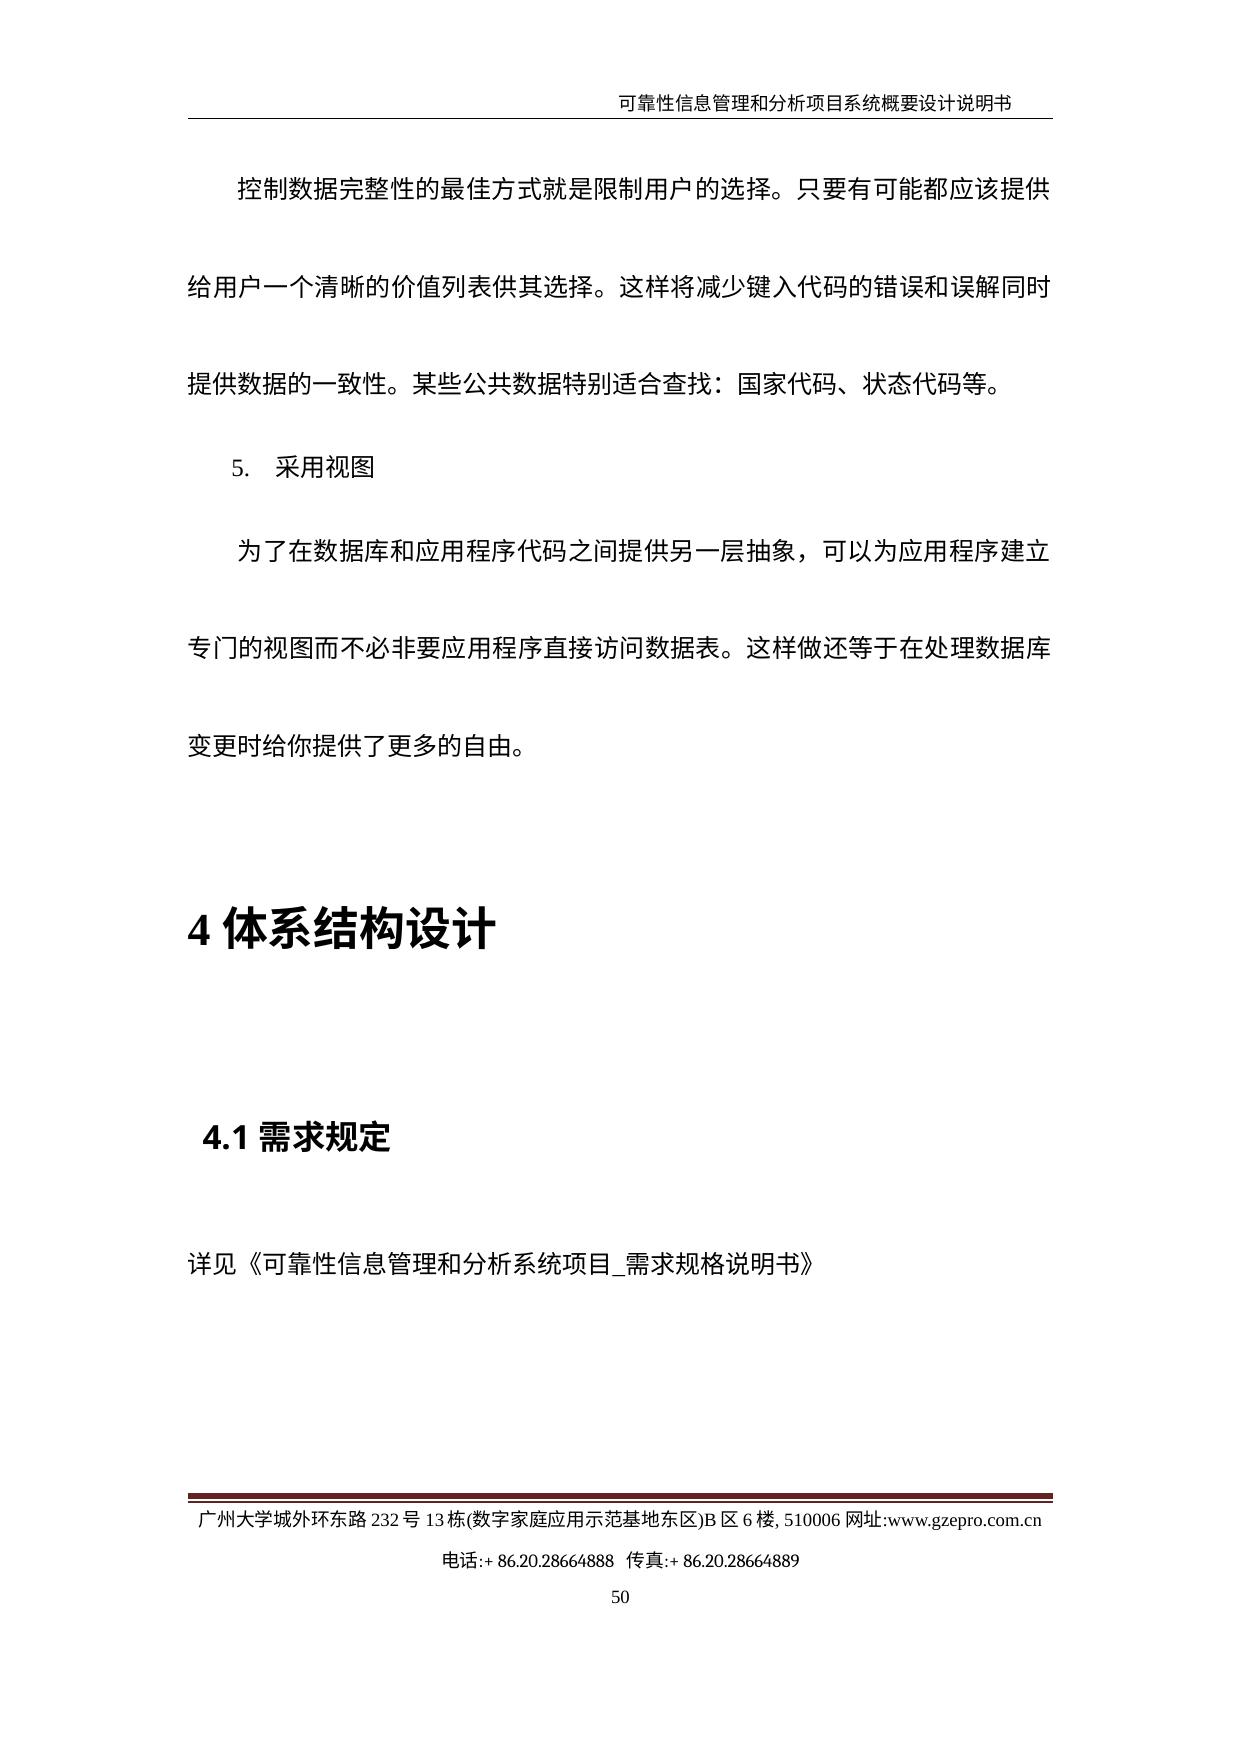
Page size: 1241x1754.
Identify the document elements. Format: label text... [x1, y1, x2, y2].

list 采用视图 [231, 433, 1053, 498]
text 控制数据完整性的最佳方式就是限制用户的选择。只要有可能都应该提供给用户一个清晰的价值列表供其选择。这样将减少键入代码的错误和误解同时提供数据的一致性。某些公共数据特别适合查找：国家代码、状态代码等。 [187, 155, 1053, 415]
subtitle 需求规定 [202, 1102, 1053, 1167]
subtitle 体系结构设计 [187, 877, 1053, 974]
text 为了在数据库和应用程序代码之间提供另一层抽象，可以为应用程序建立专门的视图而不必非要应用程序直接访问数据表。这样做还等于在处理数据库变更时给你提供了更多的自由。 [187, 517, 1053, 777]
text 详见《可靠性信息管理和分析系统项目_需求规格说明书》 [187, 1230, 1053, 1295]
